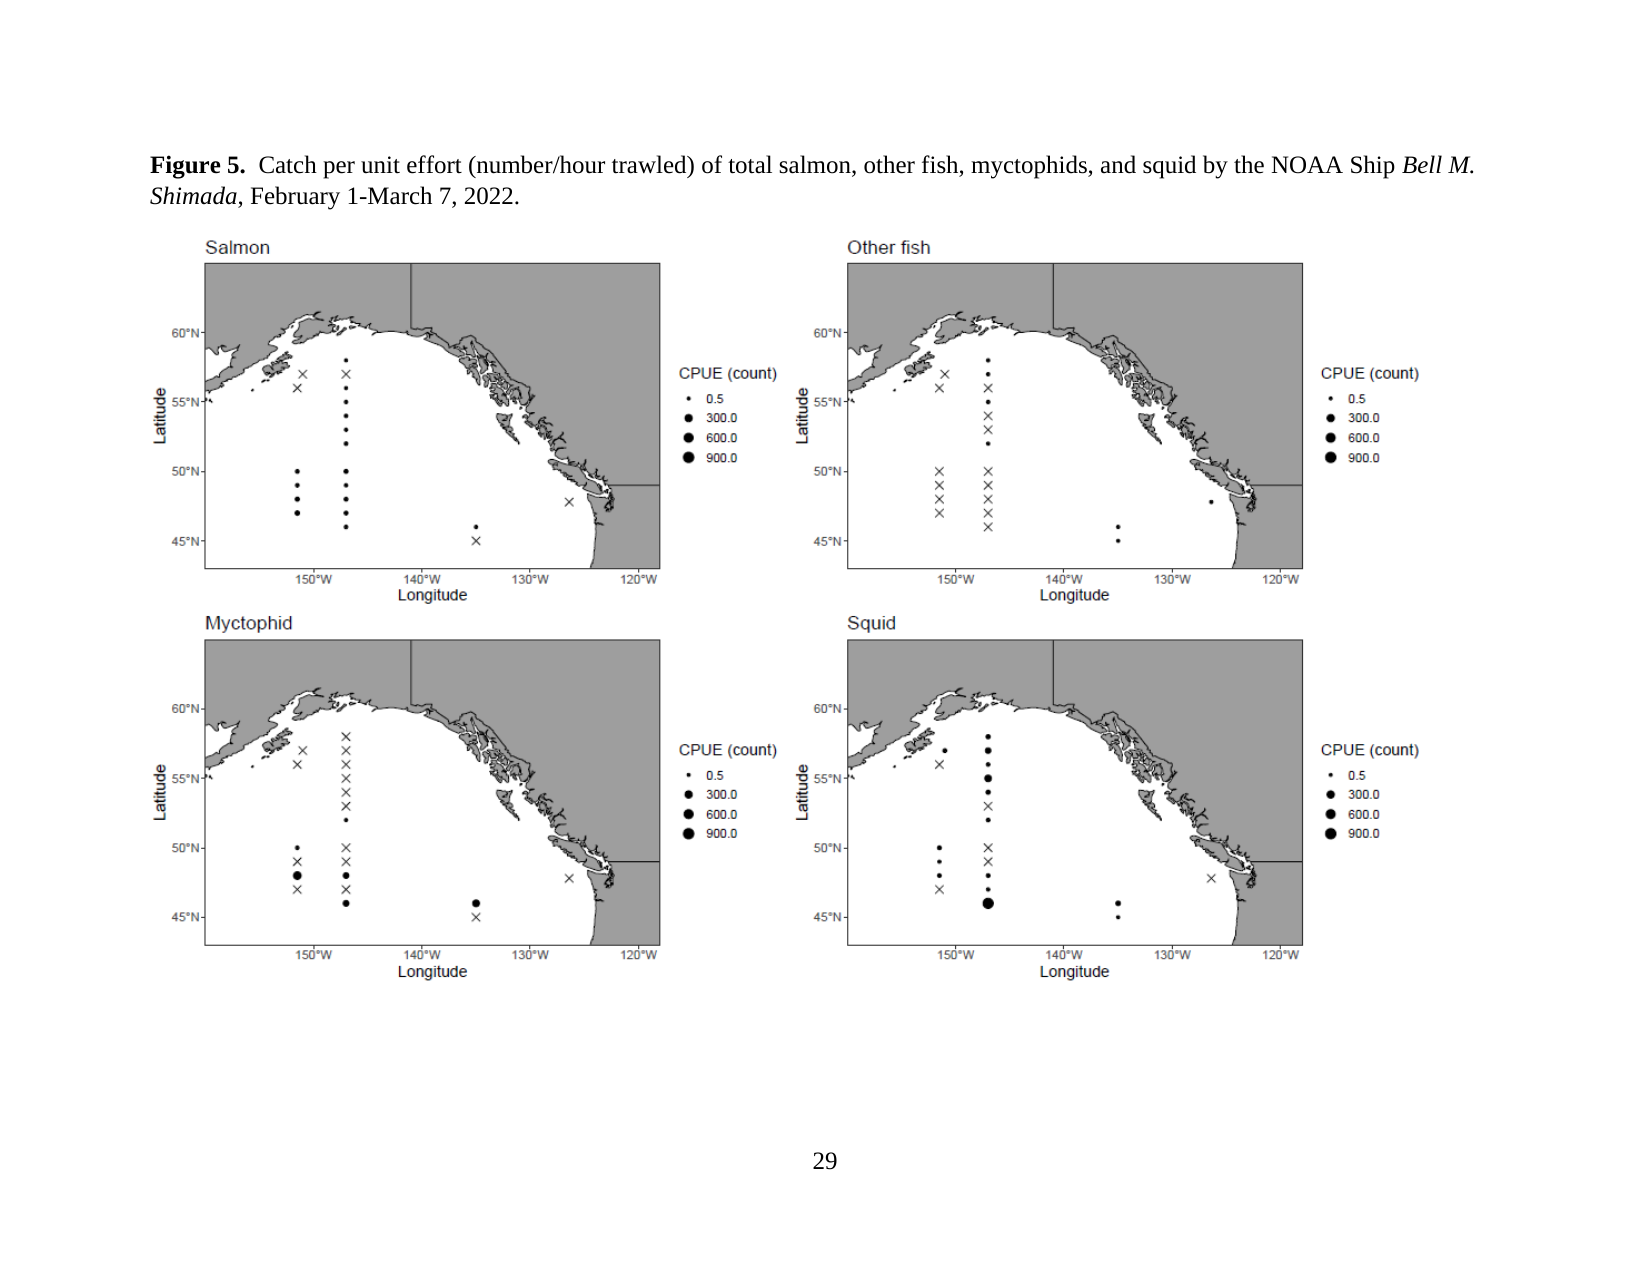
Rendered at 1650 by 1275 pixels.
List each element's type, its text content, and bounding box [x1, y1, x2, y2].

text Figure 5. Catch per unit effort (number/hour trawled) of total salmon, other fish, myctophids, and squid by the NOAA Ship Bell M. Shimada, February 1-March 7, 2022. [150, 150, 1500, 210]
